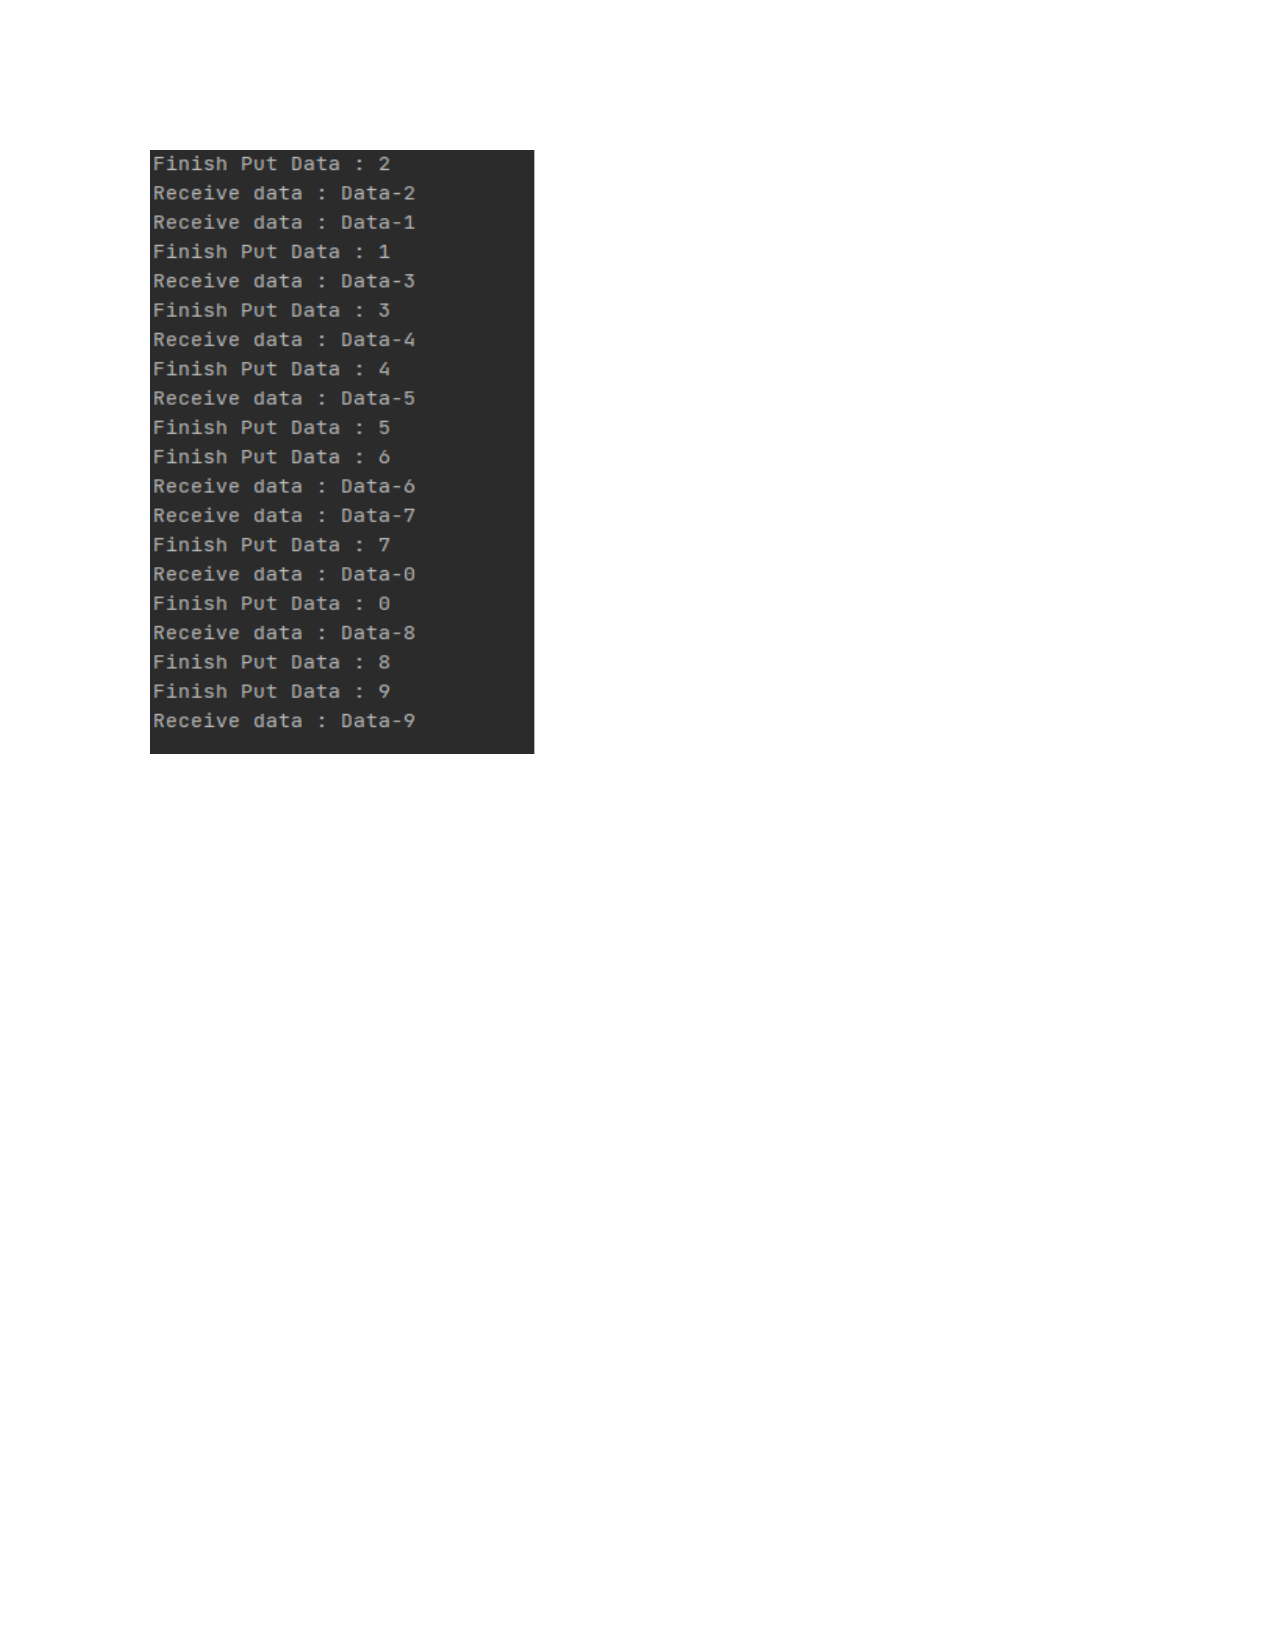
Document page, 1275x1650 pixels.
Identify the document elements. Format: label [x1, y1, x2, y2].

picture [150, 150, 535, 754]
